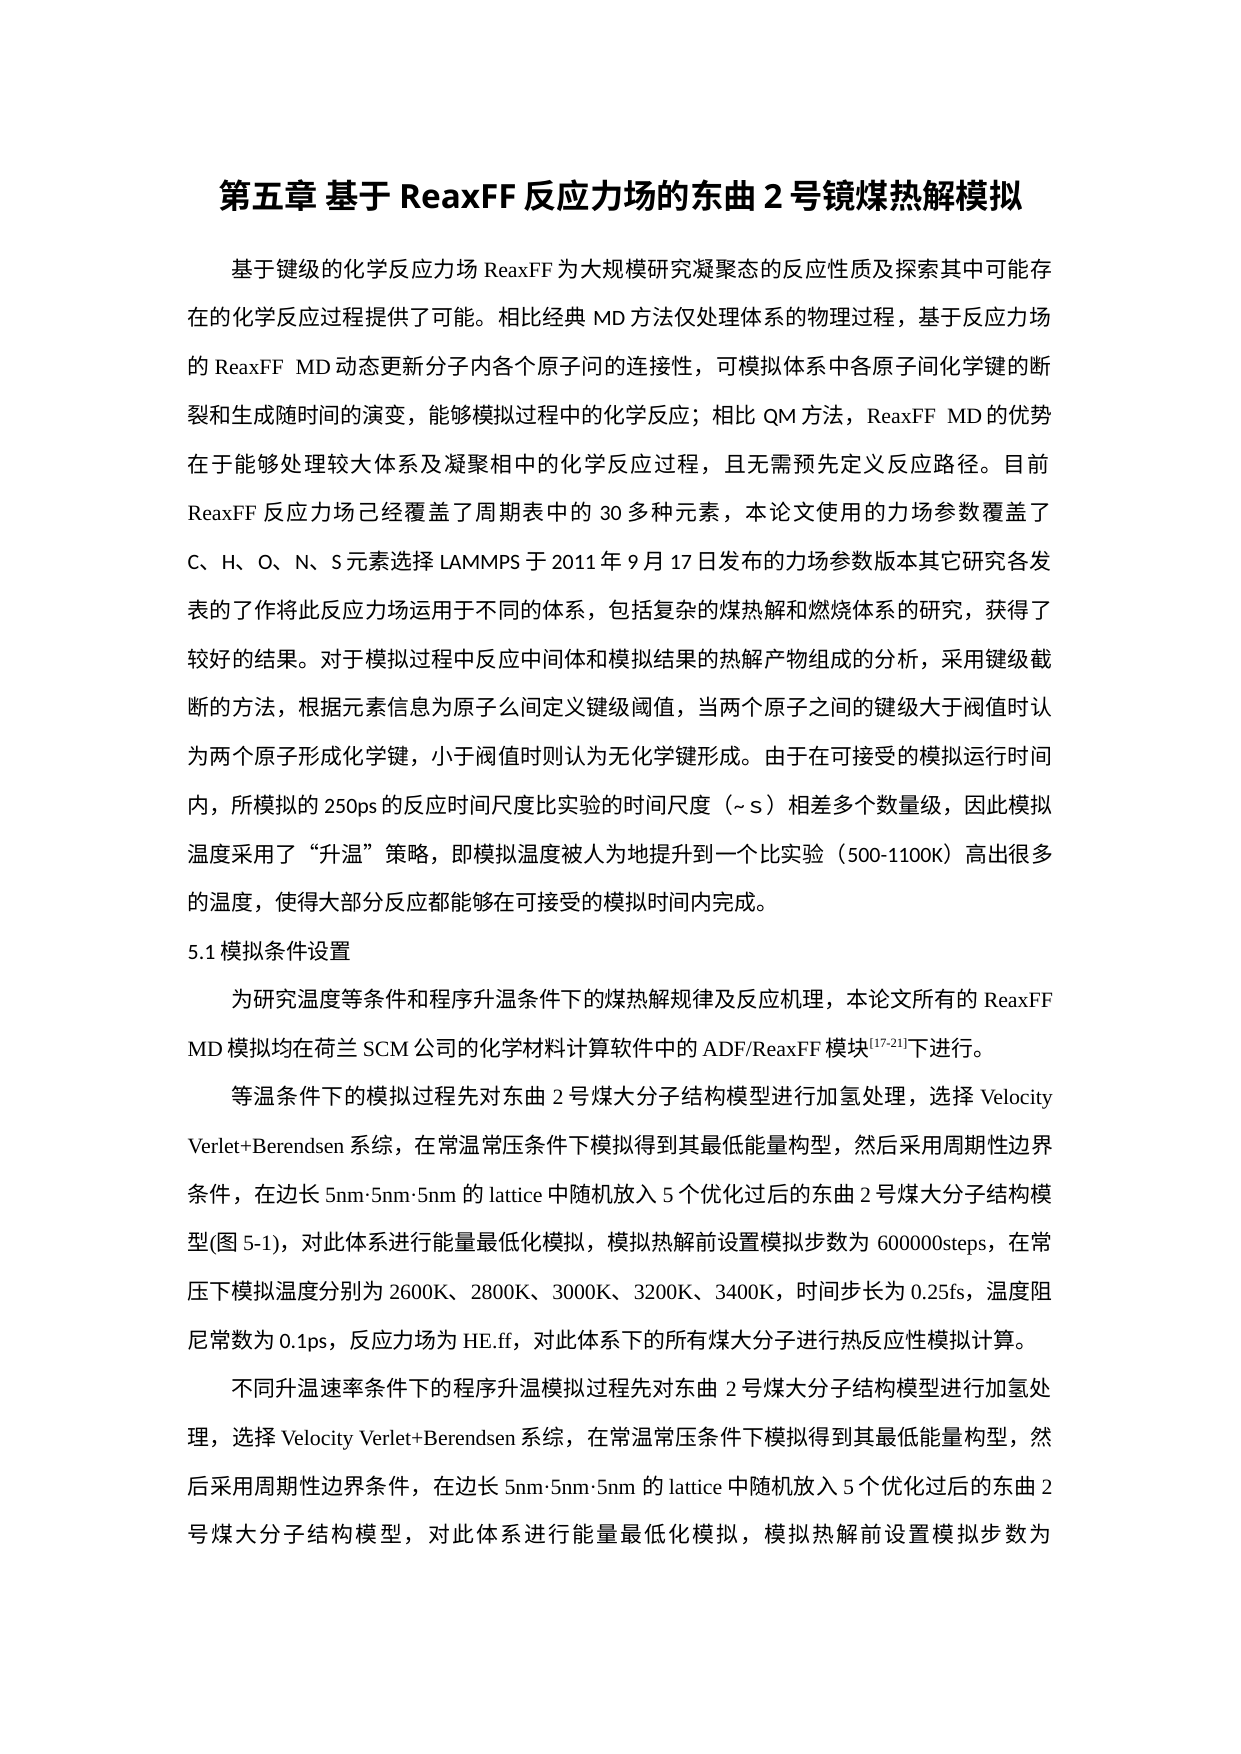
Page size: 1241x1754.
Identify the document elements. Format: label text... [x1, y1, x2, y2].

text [187, 1371, 1053, 1549]
text 5.1 模拟条件设置 [187, 933, 1053, 966]
text 基于键级的化学反应力场ReaxFF为大规模研究凝聚态的反应性质及探索其中可能存在的化学反应过程提供了可能。相比经典MD方法仅处理体系的物理过程，基于反应力场的ReaxFF MD动态更新分子内各个原子问的连接性，可模拟体系中各原子间化学键的断裂和生成随时间的演变，能够模拟过程中的化学反应；相比QM方法，ReaxFF MD的优势在于能够处理较大体系及凝聚相中的化学反应过程，且无需预先定义反应路径。目前ReaxFF反应力场己经覆盖了周期表中的30多种元素，本论文使用的力场参数覆盖了C、H、O、N、S元素选择LAMMPS于2011年9月17日发布的力场参数版本其它研究各发表的了作将此反应力场运用于不同的体系，包括复杂的煤热解和燃烧体系的研究，获得了较好的结果。对于模拟过程中反应中间体和模拟结果的热解产物组成的分析，采用键级截断的方法，根据元素信息为原子么间定义键级阈值，当两个原子之间的键级大于阀值时认为两个原子形成化学键，小于阀值时则认为无化学键形成。由于在可接受的模拟运行时间内，所模拟的250ps的反应时间尺度比实验的时间尺度（~ｓ）相差多个数量级，因此模拟温度采用了“升温”策略，即模拟温度被人为地提升到一个比实验（500-1100K）高出很多的温度，使得大部分反应都能够在可接受的模拟时间内完成。 [187, 251, 1053, 917]
text 为研究温度等条件和程序升温条件下的煤热解规律及反应机理，本论文所有的ReaxFF MD模拟均在荷兰SCM公司的化学材料计算软件中的ADF/ReaxFF模块[17-21]下进行。 [187, 982, 1053, 1063]
text 第五章 基于ReaxFF反应力场的东曲2号镜煤热解模拟 [187, 162, 1053, 227]
text 等温条件下的模拟过程先对东曲2号煤大分子结构模型进行加氢处理，选择Velocity Verlet+Berendsen系综，在常温常压条件下模拟得到其最低能量构型，然后采用周期性边界条件，在边长5nm·5nm·5nm 的lattice中随机放入5个优化过后的东曲2号煤大分子结构模型(图5-1)，对此体系进行能量最低化模拟，模拟热解前设置模拟步数为600000steps，在常压下模拟温度分别为2600K、2800K、3000K、3200K、3400K，时间步长为0.25fs，温度阻尼常数为0.1ps，反应力场为HE.ff，对此体系下的所有煤大分子进行热反应性模拟计算。 [187, 1079, 1053, 1355]
